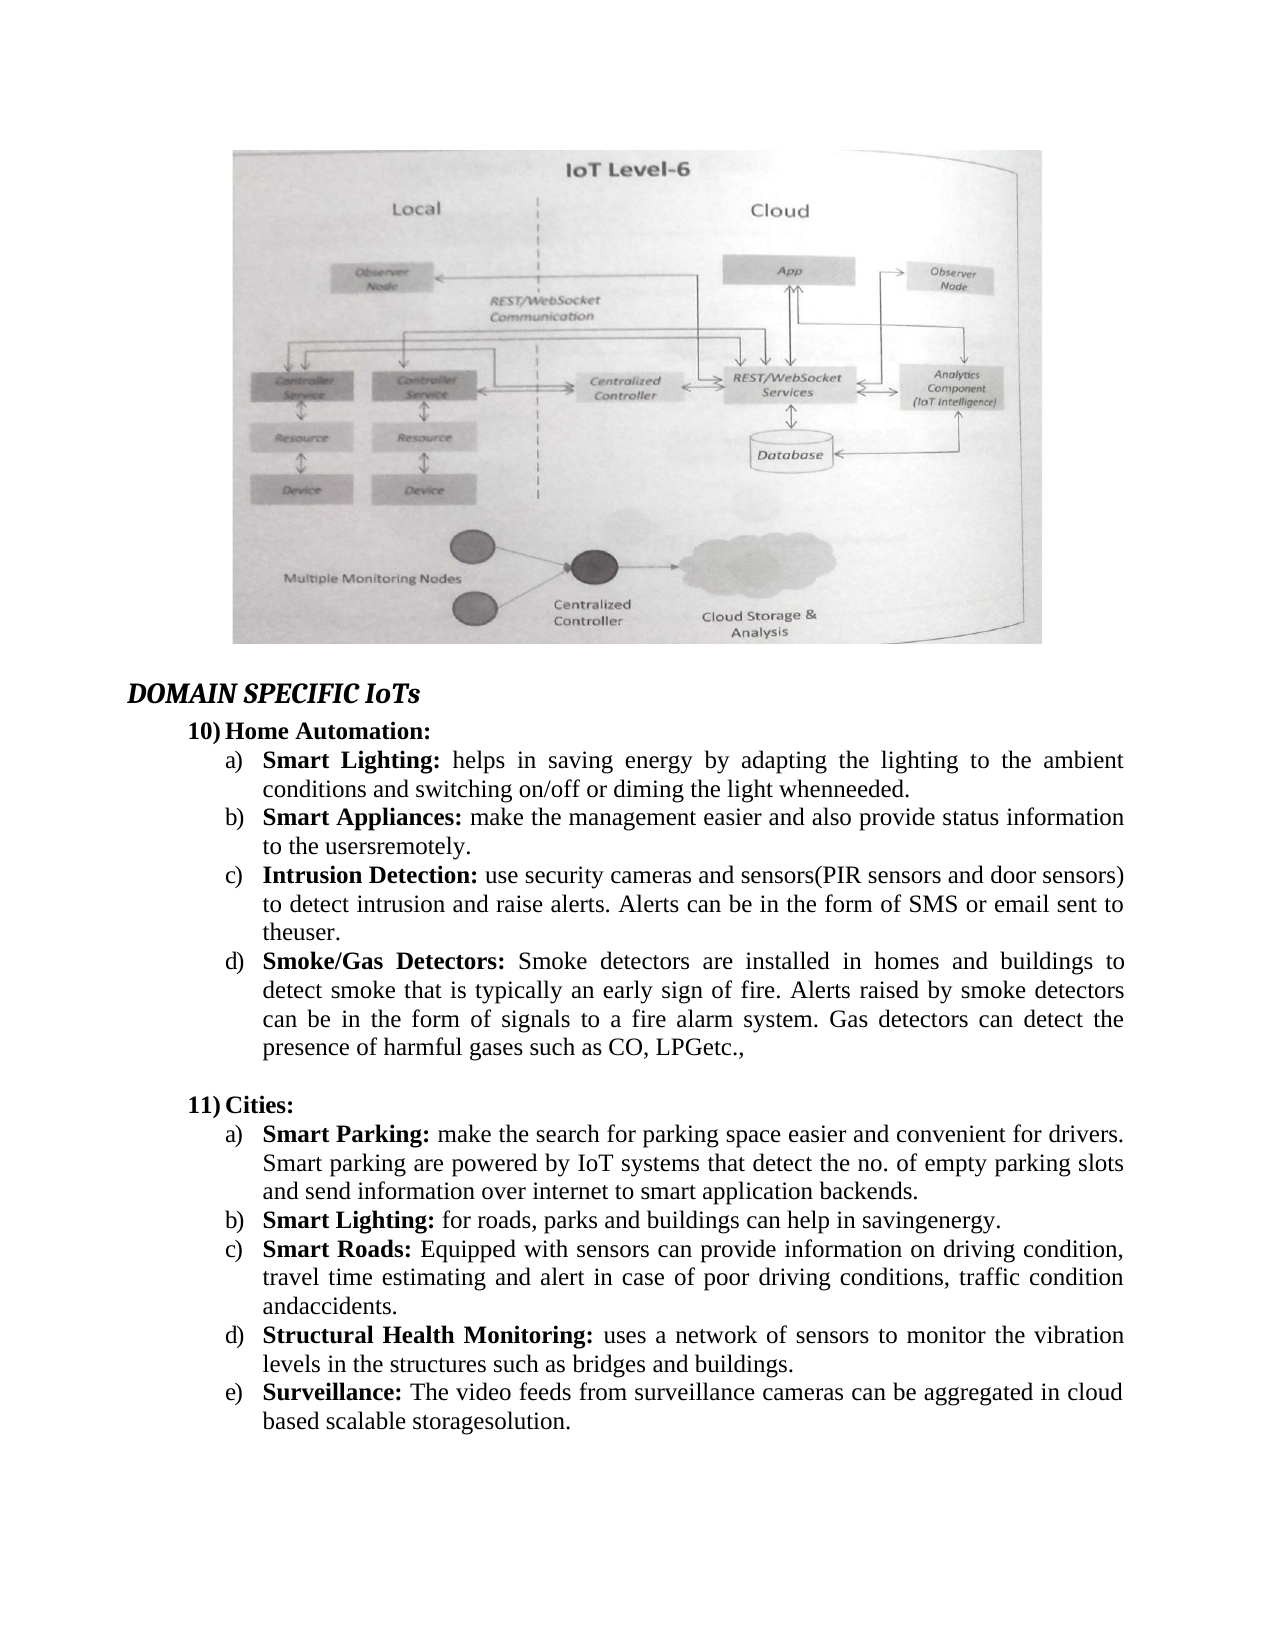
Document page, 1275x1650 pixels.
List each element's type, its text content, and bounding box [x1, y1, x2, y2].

list Smoke/Gas Detectors: Smoke detectors are installed in homes and buildings to detect smoke that is typically an early sign of fire. Alerts raised by smoke detectors can be in the form of signals to a fire alarm system. Gas detectors can detect the presence of harmful gases such as CO, LPGetc., [225, 946, 1126, 1061]
subtitle DOMAIN SPECIFIC IoTs [127, 677, 1210, 710]
list Smart Lighting: helps in saving energy by adapting the lighting to the ambient conditions and switching on/off or diming the light whenneeded. [225, 745, 1124, 802]
list Smart Appliances: make the management easier and also provide status information to the usersremotely. [225, 802, 1125, 860]
list Intrusion Detection: use security cameras and sensors(PIR sensors and door sensors) to detect intrusion and raise alerts. Alerts can be in the form of SMS or email sent to theuser. [225, 860, 1125, 946]
subtitle Cities: [187, 1090, 1210, 1119]
list Smart Parking: make the search for parking space easier and convenient for drivers. Smart parking are powered by IoT systems that detect the no. of empty parking slots and send information over internet to smart application backends. [225, 1119, 1125, 1205]
list Surveillance: The video feeds from surveillance cameras can be aggregated in cloud based scalable storagesolution. [225, 1377, 1124, 1435]
list Smart Roads: Equipped with sensors can provide information on driving condition, travel time estimating and alert in case of poor driving conditions, traffic condition andaccidents. [225, 1234, 1125, 1320]
list Smart Lighting: for roads, parks and buildings can help in savingenergy. [225, 1205, 1210, 1234]
subtitle Home Automation: [187, 717, 1210, 745]
list Structural Health Monitoring: uses a network of sensors to monitor the vibration levels in the structures such as bridges and buildings. [225, 1320, 1125, 1377]
picture [232, 150, 1043, 644]
